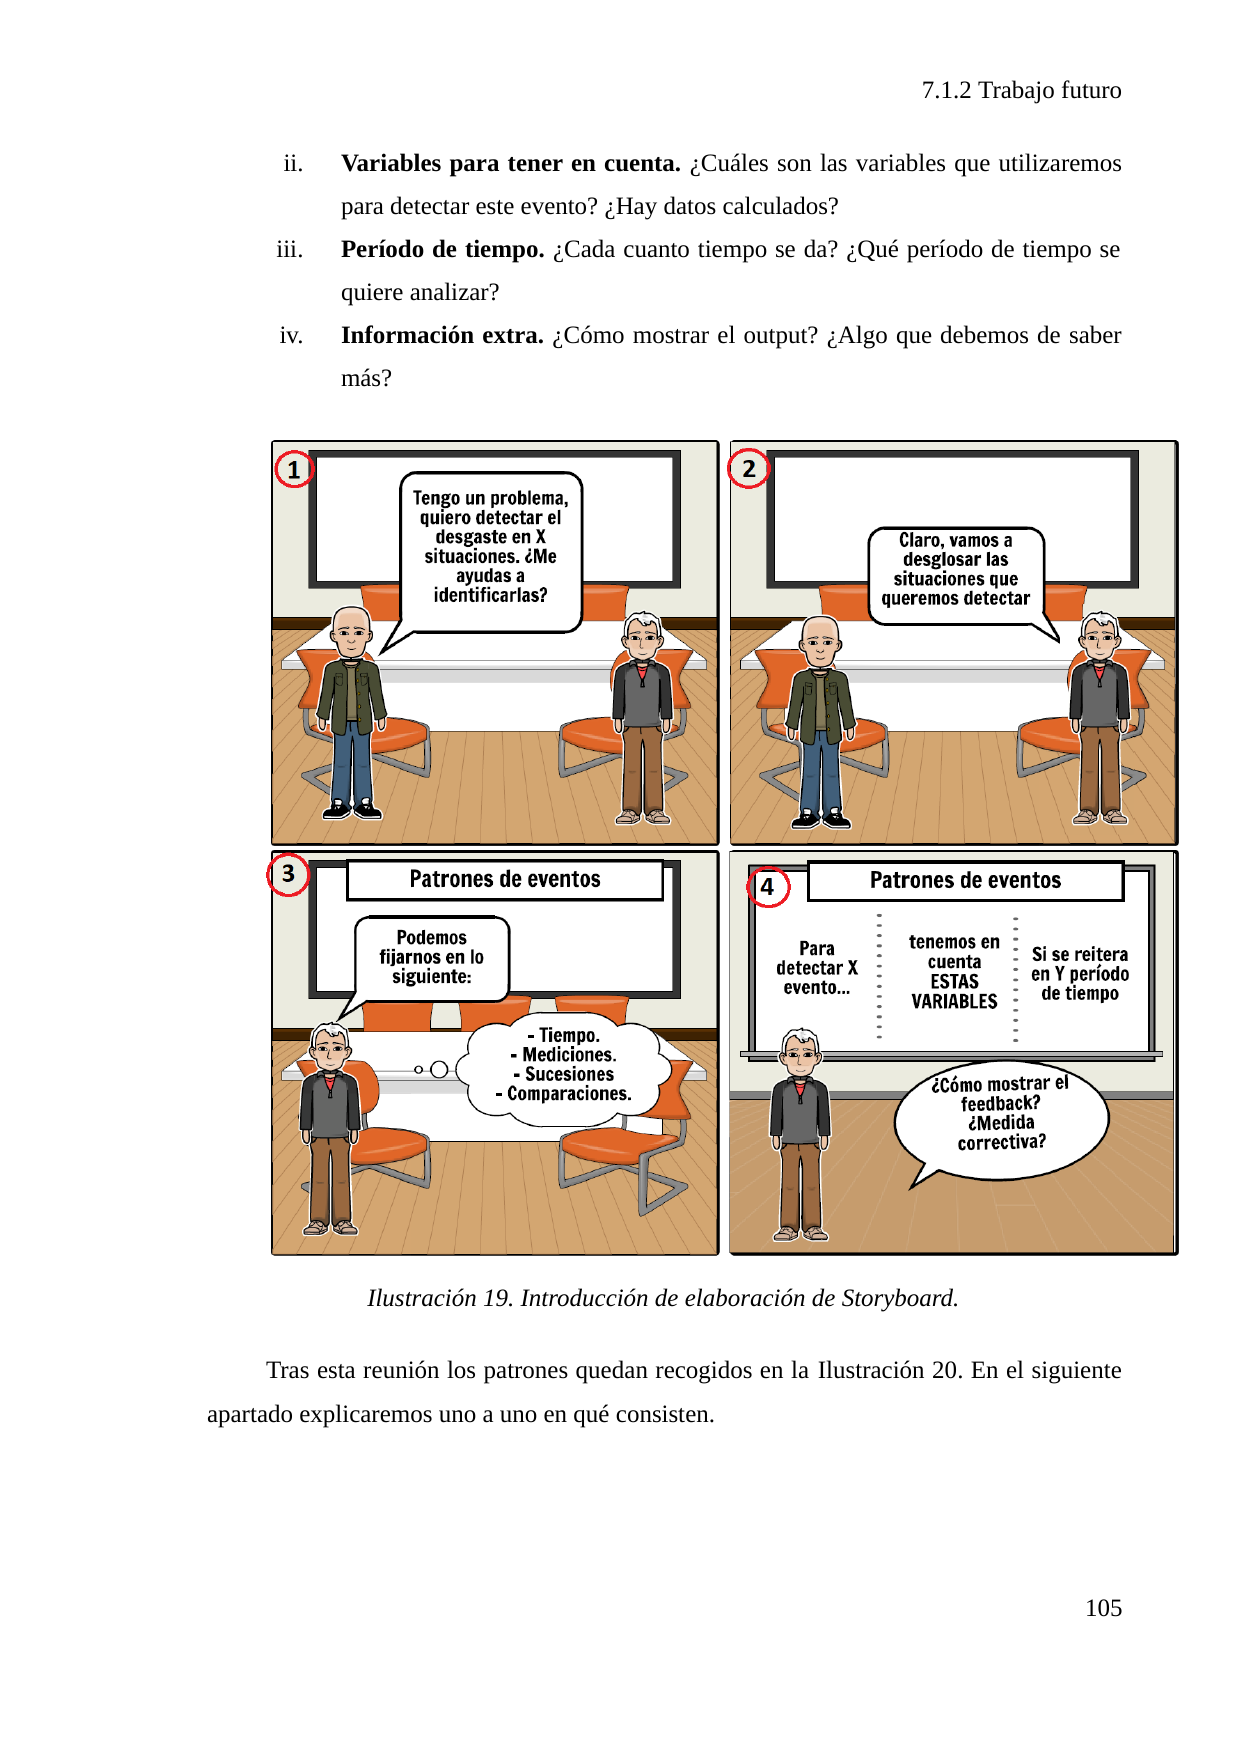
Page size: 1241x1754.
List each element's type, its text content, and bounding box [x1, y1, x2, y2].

text Tras esta reunión los patrones quedan recogidos en la Ilustración 20. En el siguiente apartado explicaremos uno a uno en qué consisten. [207, 1356, 1122, 1427]
list Información extra. ¿Cómo mostrar el output? ¿Algo que debemos de saber más? [303, 320, 1122, 392]
list Período de tiempo. ¿Cada cuanto tiempo se da? ¿Qué período de tiempo se quiere analizar? [303, 234, 1122, 306]
text Ilustración 19. Introducción de elaboración de Storyboard. [207, 1283, 1122, 1312]
picture [265, 435, 1181, 1257]
list Variables para tener en cuenta. ¿Cuáles son las variables que utilizaremos para detectar este evento? ¿Hay datos calculados? [303, 148, 1122, 219]
